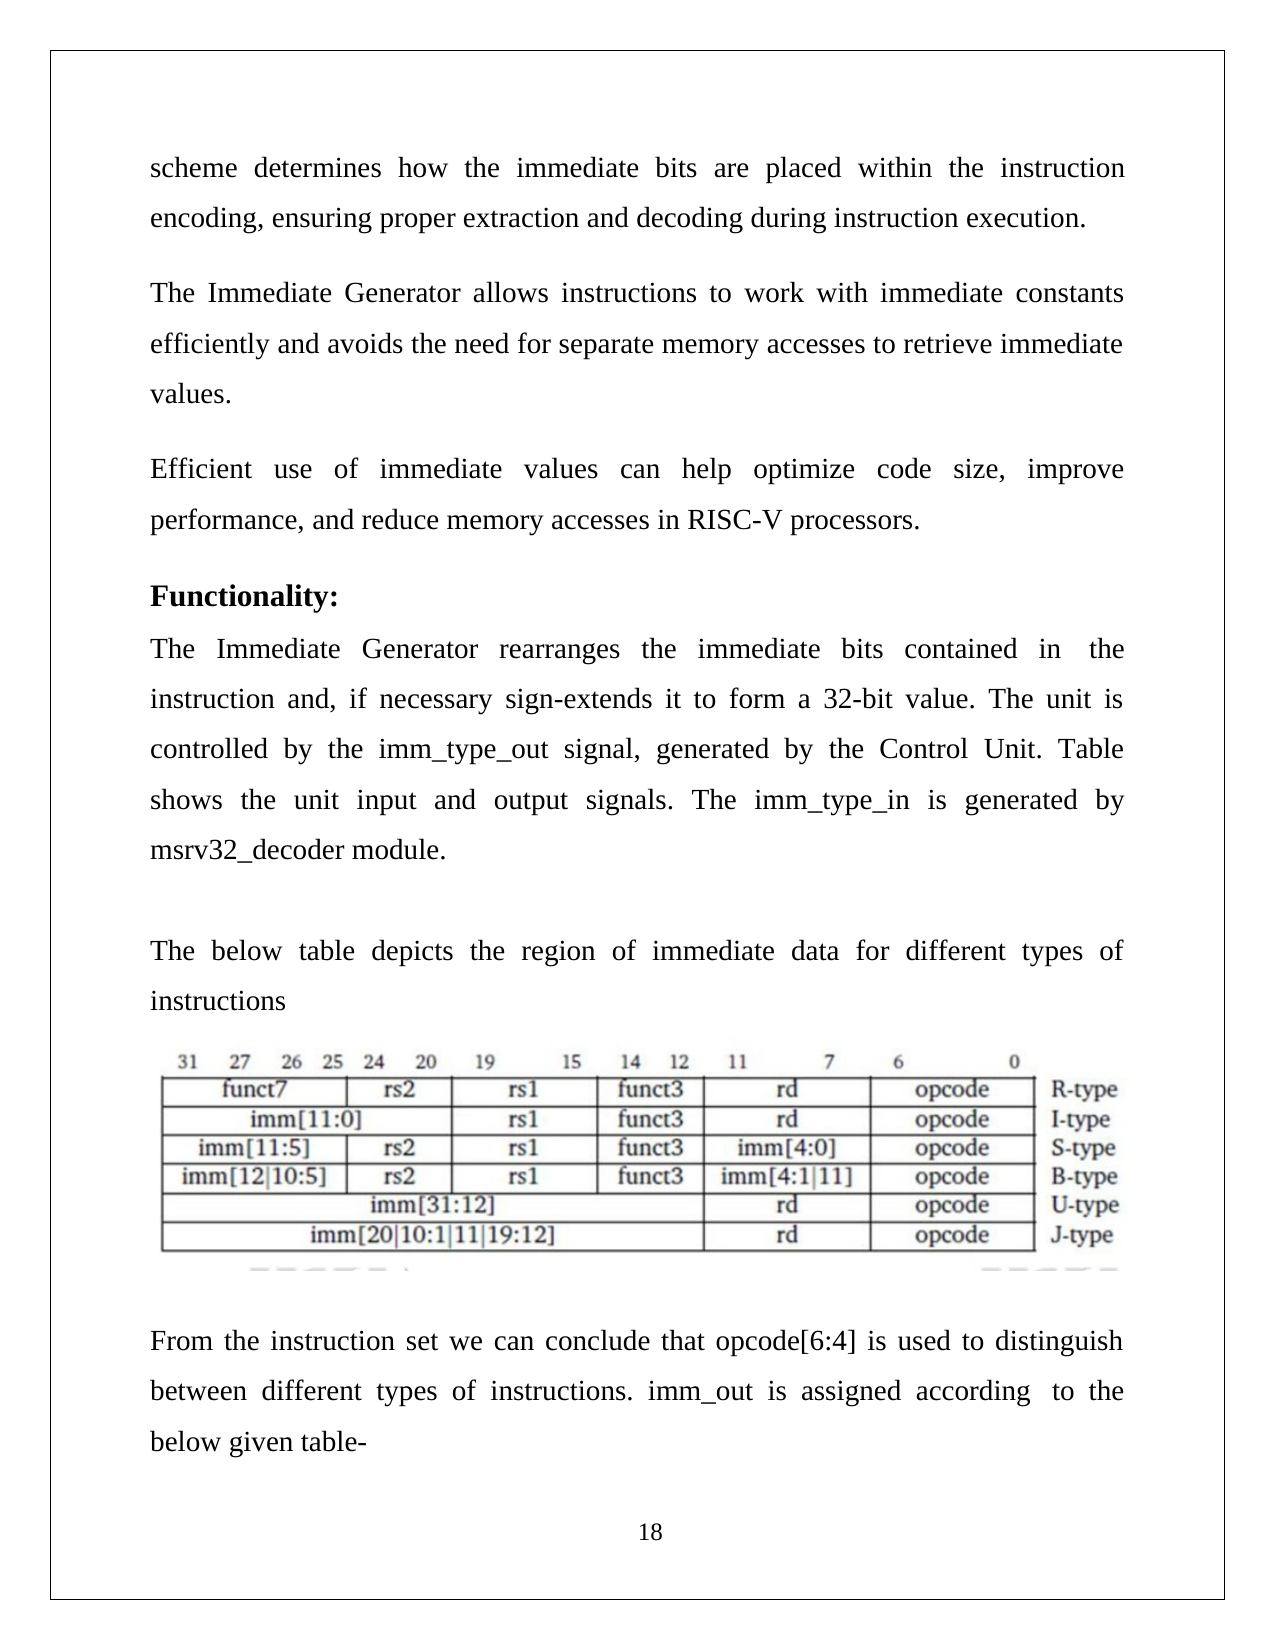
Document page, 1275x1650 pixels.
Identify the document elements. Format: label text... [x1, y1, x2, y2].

subtitle Functionality: [150, 577, 1161, 613]
picture [158, 1036, 1133, 1271]
text The below table depicts the region of immediate data for different types of instructions [150, 933, 1124, 1017]
text Efficient use of immediate values can help optimize code size, improve performance, and reduce memory accesses in RISC-V processors. [150, 452, 1125, 535]
text scheme determines how the immediate bits are placed within the instruction encoding, ensuring proper extraction and decoding during instruction execution. [150, 150, 1125, 234]
text The Immediate Generator allows instructions to work with immediate constants efficiently and avoids the need for separate memory accesses to retrieve immediate values. [150, 276, 1125, 410]
text The Immediate Generator rearranges the immediate bits contained in the instruction and, if necessary sign-extends it to form a 32-bit value. The unit is controlled by the imm_type_out signal, generated by the Control Unit. Table shows the unit input and output signals. The imm_type_in is generated by msrv32_decoder module. [150, 631, 1125, 866]
